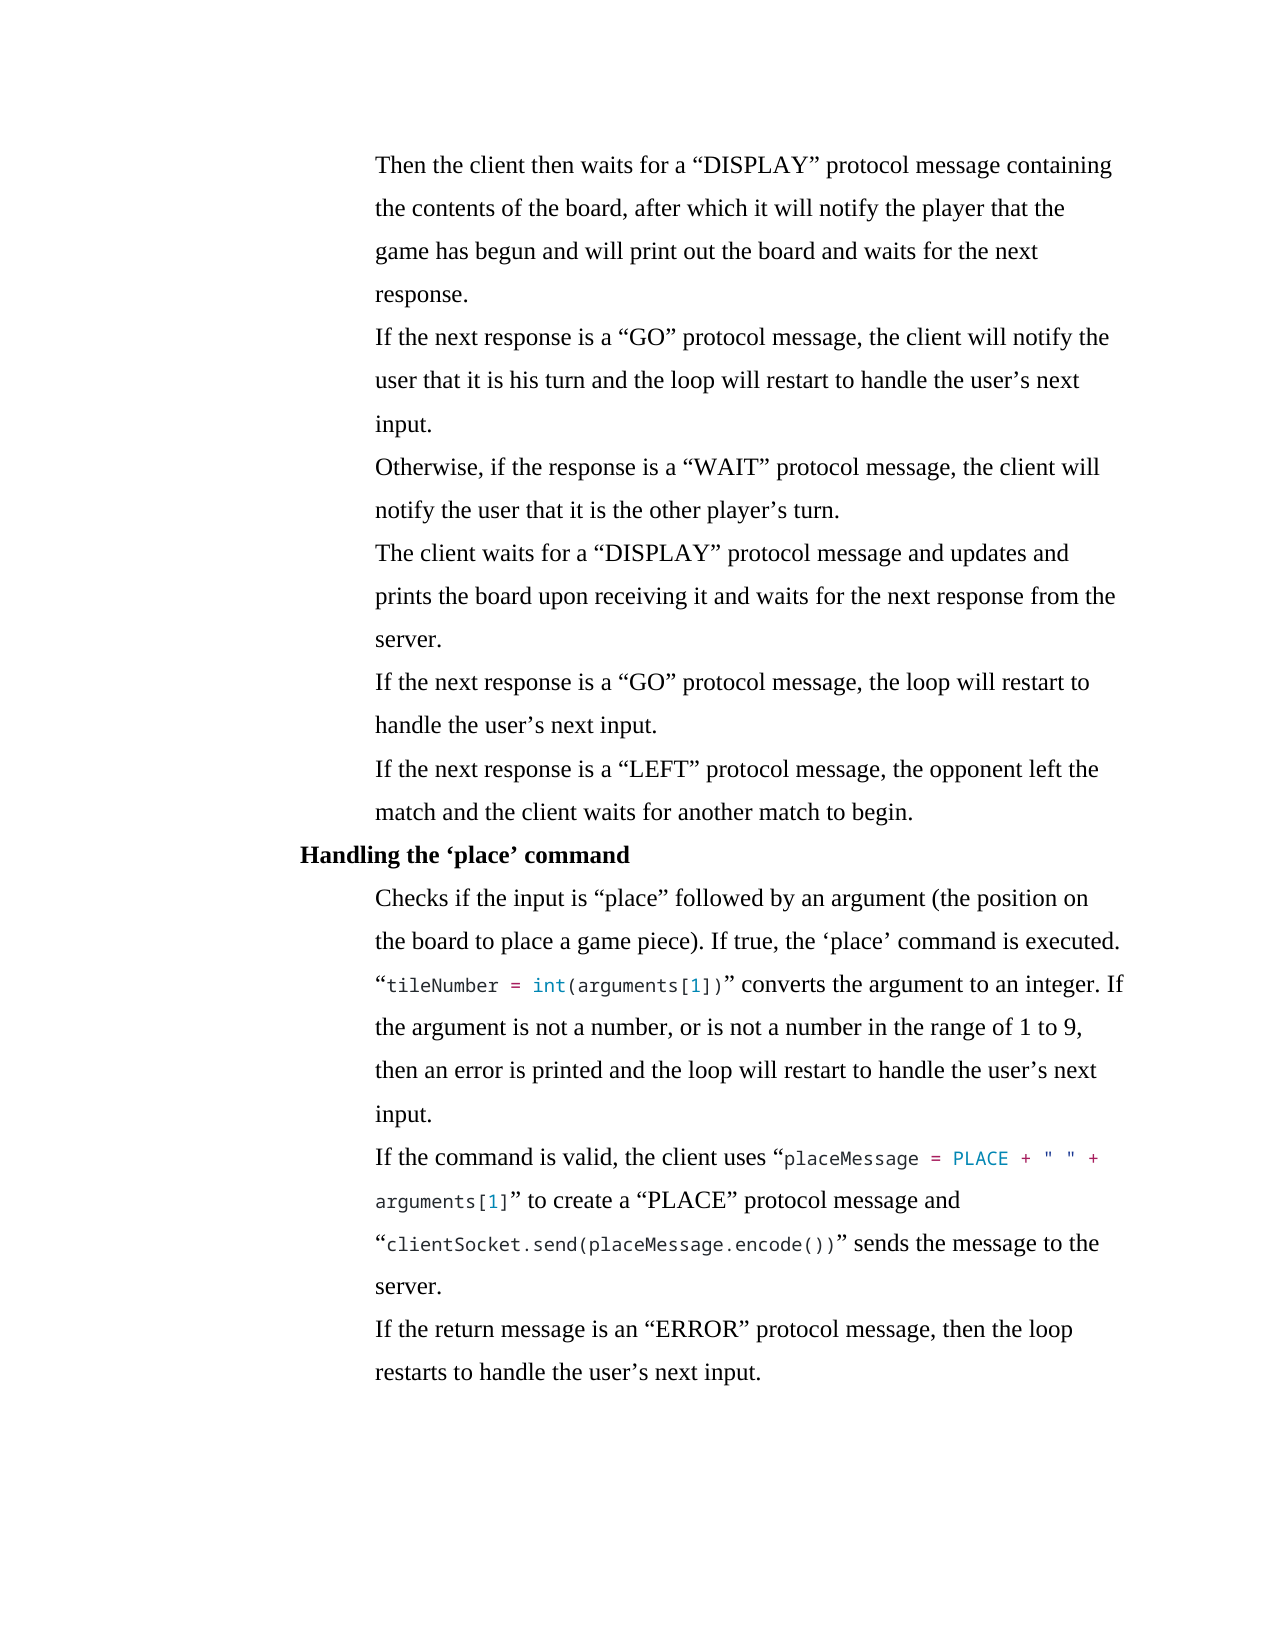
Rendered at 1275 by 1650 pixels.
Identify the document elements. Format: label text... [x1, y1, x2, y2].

text Handling the ‘place’ command [300, 840, 1125, 869]
text If the next response is a “GO” protocol message, the client will notify the user that it is his turn and the loop will restart to handle the user’s next input. [225, 322, 1125, 437]
text The client waits for a “DISPLAY” protocol message and updates and prints the board upon receiving it and waits for the next response from the server. [225, 538, 1125, 653]
text If the return message is an “ERROR” protocol message, then the loop restarts to handle the user’s next input. [225, 1314, 1125, 1386]
text Checks if the input is “place” followed by an argument (the position on the board to place a game piece). If true, the ‘place’ command is executed. [375, 883, 1125, 955]
text “tileNumber = int(arguments[1])” converts the argument to an integer. If the argument is not a number, or is not a number in the range of 1 to 9, then an error is printed and the loop will restart to handle the user’s next input. [225, 969, 1125, 1127]
text Then the client then waits for a “DISPLAY” protocol message containing the contents of the board, after which it will notify the player that the game has begun and will print out the board and waits for the next response. [225, 150, 1125, 308]
text If the next response is a “LEFT” protocol message, the opponent left the match and the client waits for another match to begin. [225, 754, 1125, 826]
text If the next response is a “GO” protocol message, the loop will restart to handle the user’s next input. [225, 667, 1125, 739]
text If the command is valid, the client uses “placeMessage = PLACE + " " + arguments[1]” to create a “PLACE” protocol message and “clientSocket.send(placeMessage.encode())” sends the message to the server. [225, 1142, 1125, 1300]
text Otherwise, if the response is a “WAIT” protocol message, the client will notify the user that it is the other player’s turn. [225, 452, 1125, 524]
